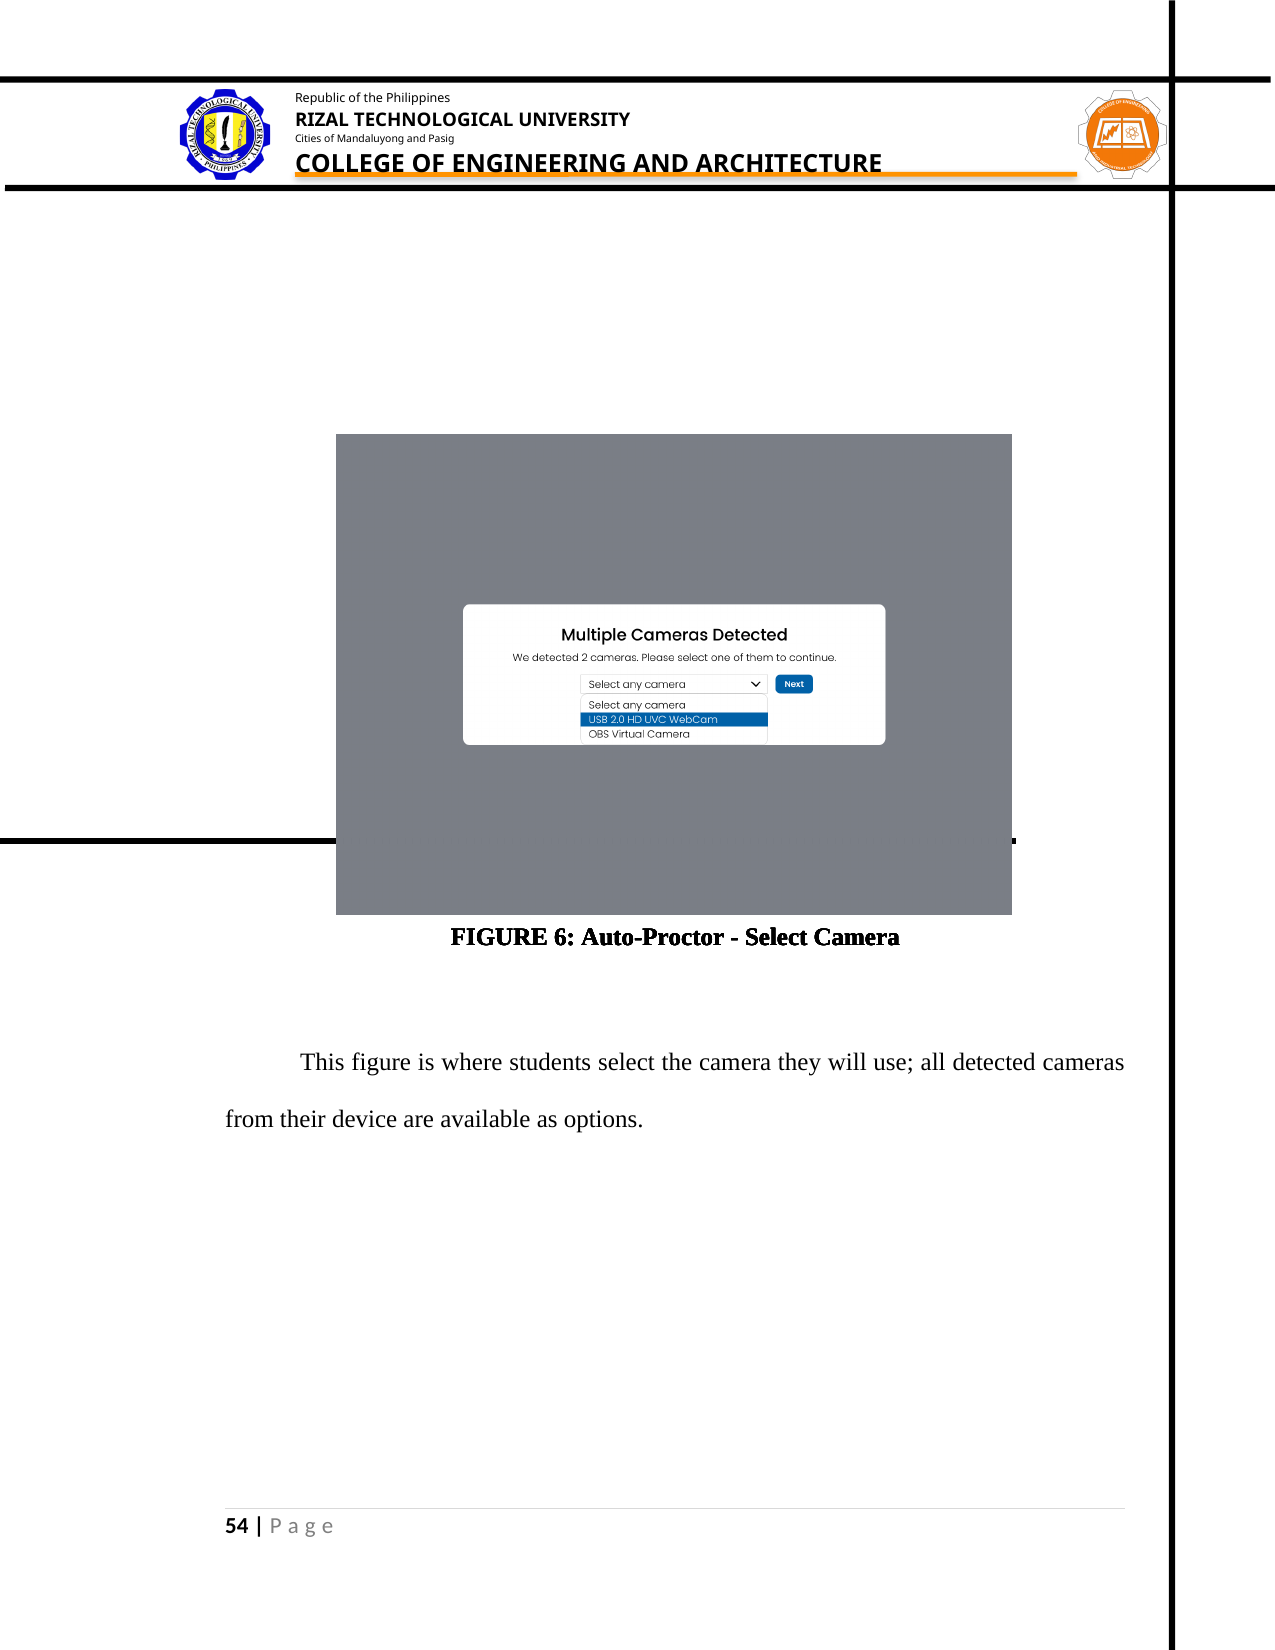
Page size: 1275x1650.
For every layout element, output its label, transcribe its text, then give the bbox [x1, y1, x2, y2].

picture [1076, 87, 1168, 180]
picture [336, 434, 1012, 915]
text This figure is where students select the camera they will use; all detected cameras from their device are available as options. [225, 1047, 1125, 1133]
picture [179, 89, 271, 180]
